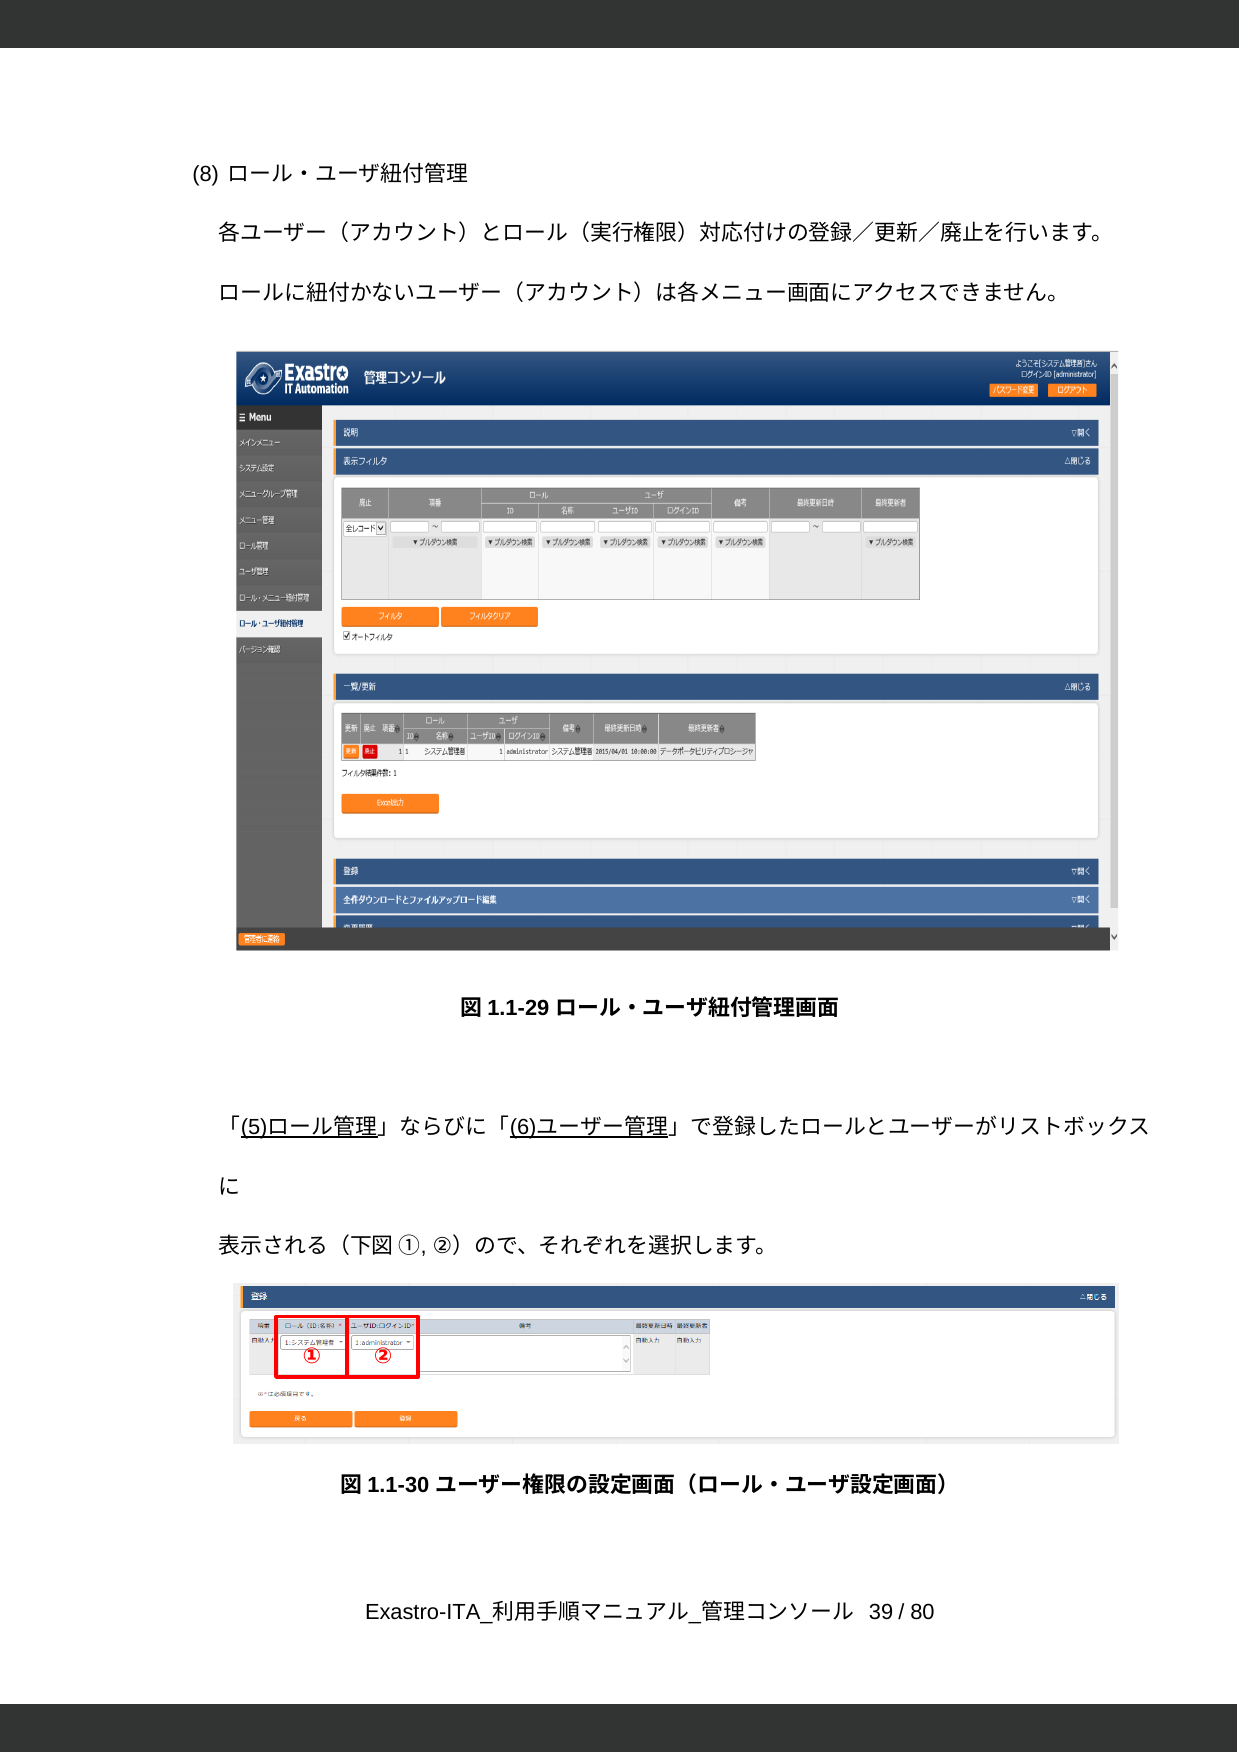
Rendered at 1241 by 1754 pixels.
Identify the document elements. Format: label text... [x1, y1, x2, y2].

picture [236, 350, 1119, 951]
picture [233, 1283, 1119, 1444]
subtitle ロール・ユーザ紐付管理 [192, 142, 1152, 201]
picture [0, 0, 1239, 48]
text 「(5)ロール管理」ならびに「(6)ユーザー管理」で登録したロールとユーザーがリストボックスに [218, 1095, 1152, 1214]
text 各ユーザー（アカウント）とロール（実行権限）対応付けの登録／更新／廃止を行います。 [218, 201, 1152, 261]
text 表示される（下図 ①, ②）ので、それぞれを選択します。 [218, 1214, 1152, 1274]
text 図 1.1-29 ロール・ユーザ紐付管理画面 [148, 976, 1152, 1036]
text 図 1.1-30 ユーザー権限の設定画面（ロール・ユーザ設定画面） [148, 1453, 1152, 1512]
picture [0, 1704, 1237, 1752]
text ロールに紐付かないユーザー（アカウント）は各メニュー画面にアクセスできません。 [218, 261, 1152, 321]
